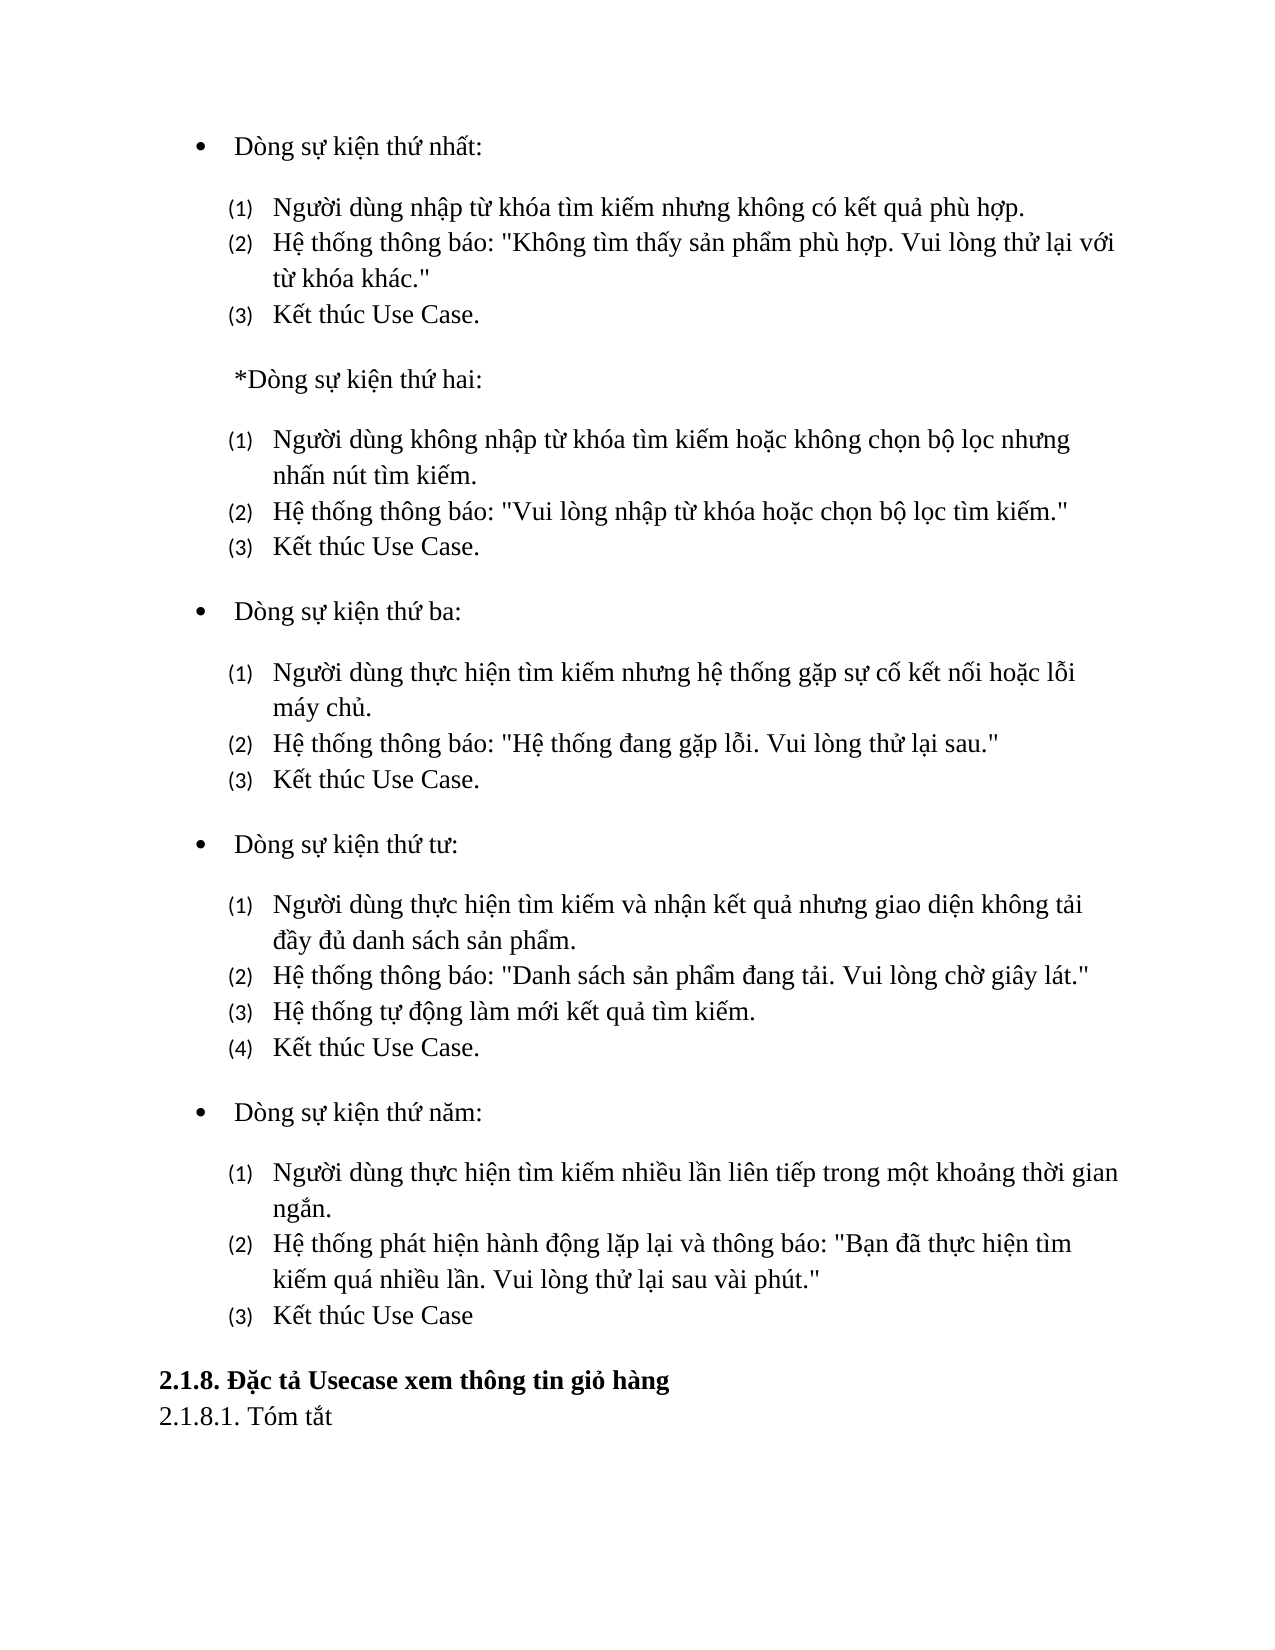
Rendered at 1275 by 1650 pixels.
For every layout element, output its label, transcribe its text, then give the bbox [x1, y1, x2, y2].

list Kết thúc Use Case. [228, 530, 1125, 562]
list Người dùng nhập từ khóa tìm kiếm nhưng không có kết quả phù hợp. [228, 191, 1125, 222]
list Hệ thống thông báo: "Không tìm thấy sản phẩm phù hợp. Vui lòng thử lại với từ khóa khác." [228, 227, 1125, 293]
list Người dùng thực hiện tìm kiếm nhiều lần liên tiếp trong một khoảng thời gian ngắn. [228, 1156, 1125, 1223]
list Người dùng thực hiện tìm kiếm và nhận kết quả nhưng giao diện không tải đầy đủ danh sách sản phẩm. [228, 888, 1125, 955]
list Dòng sự kiện thứ ba: [196, 595, 1125, 626]
list Dòng sự kiện thứ năm: [196, 1096, 1125, 1127]
list Dòng sự kiện thứ nhất: [196, 131, 1125, 162]
list Dòng sự kiện thứ tư: [196, 828, 1125, 859]
list Hệ thống thông báo: "Hệ thống đang gặp lỗi. Vui lòng thử lại sau." [228, 727, 1125, 758]
list Người dùng thực hiện tìm kiếm nhưng hệ thống gặp sự cố kết nối hoặc lỗi máy chủ. [228, 656, 1125, 722]
list Hệ thống thông báo: "Danh sách sản phẩm đang tải. Vui lòng chờ giây lát." [228, 959, 1125, 991]
list Hệ thống thông báo: "Vui lòng nhập từ khóa hoặc chọn bộ lọc tìm kiếm." [228, 495, 1125, 526]
list Hệ thống phát hiện hành động lặp lại và thông báo: "Bạn đã thực hiện tìm kiếm quá nhiều lần. Vui lòng thử lại sau vài phút." [228, 1228, 1125, 1294]
text 2.1.8.1. Tóm tắt [159, 1400, 1125, 1431]
subtitle 2.1.8. Đặc tả Usecase xem thông tin giỏ hàng [159, 1364, 1125, 1395]
list Kết thúc Use Case. [228, 763, 1125, 794]
list Hệ thống tự động làm mới kết quả tìm kiếm. [228, 995, 1125, 1026]
list Kết thúc Use Case [228, 1299, 1125, 1330]
list Người dùng không nhập từ khóa tìm kiếm hoặc không chọn bộ lọc nhưng nhấn nút tìm kiếm. [228, 423, 1125, 490]
text *Dòng sự kiện thứ hai: [159, 363, 1125, 394]
list Kết thúc Use Case. [228, 298, 1125, 329]
list Kết thúc Use Case. [228, 1031, 1125, 1062]
